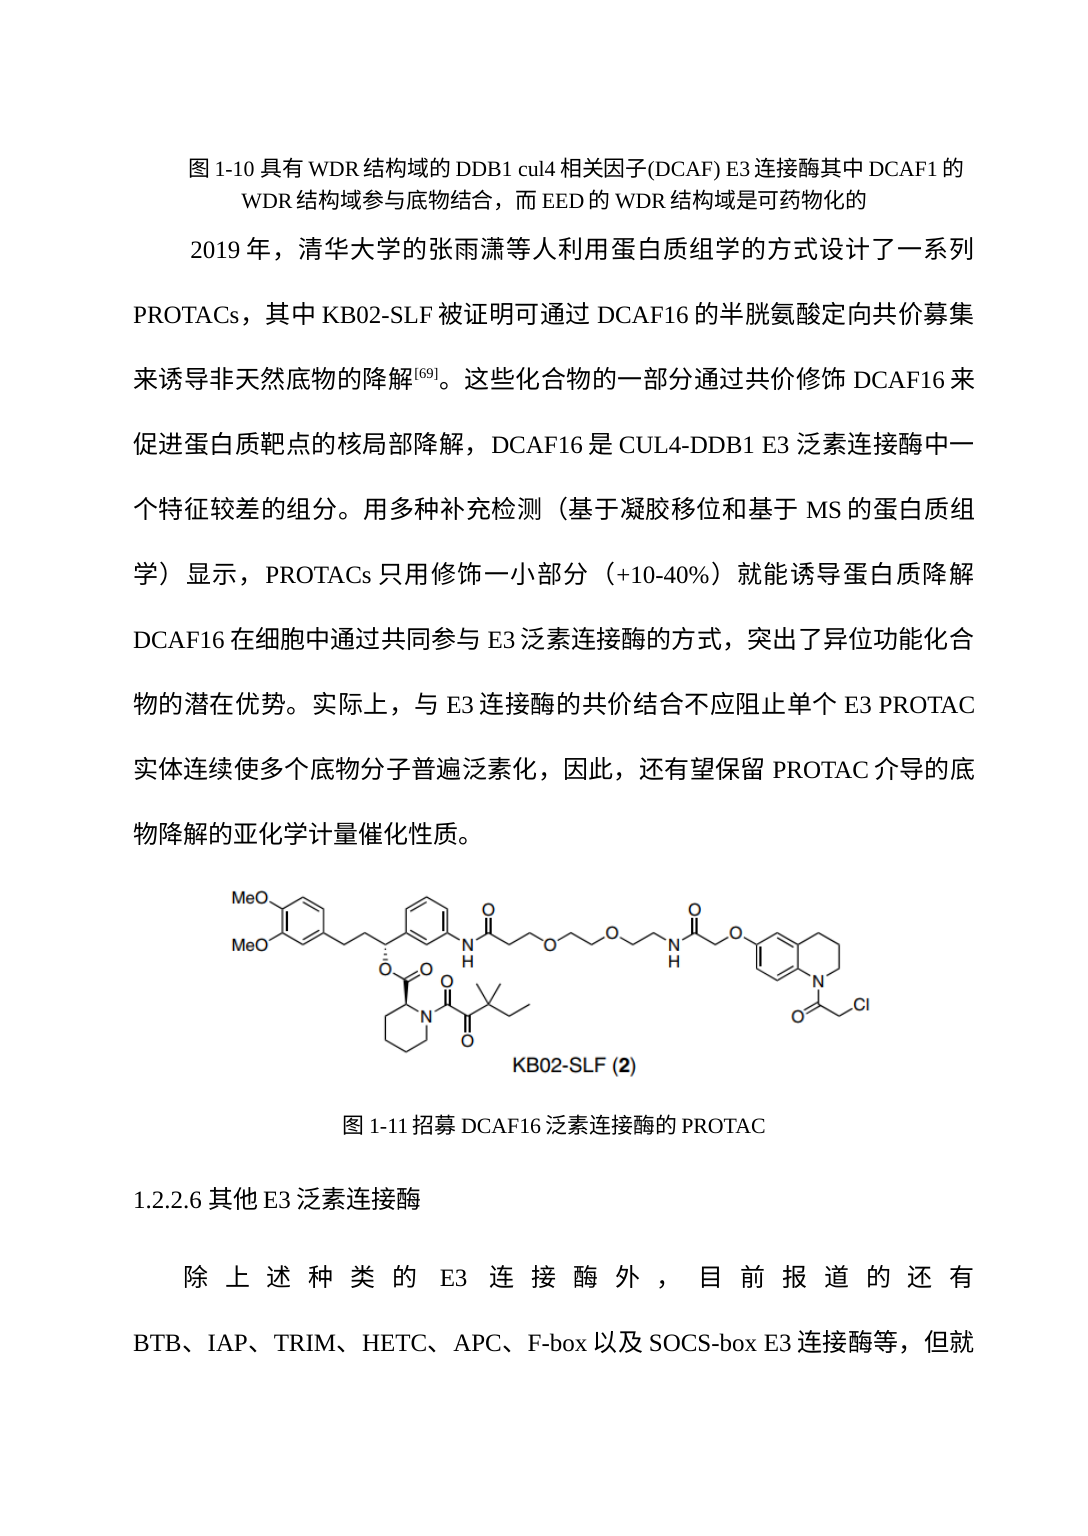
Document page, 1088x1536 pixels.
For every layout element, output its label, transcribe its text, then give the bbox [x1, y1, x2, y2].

text 2019年，清华大学的张雨潇等人利用蛋白质组学的方式设计了一系列PROTACs，其中KB02-SLF被证明可通过DCAF16的半胱氨酸定向共价募集来诱导非天然底物的降解[69]。这些化合物的一部分通过共价修饰DCAF16来促进蛋白质靶点的核局部降解，DCAF16是CUL4-DDB1 E3 泛素连接酶中一个特征较差的组分。用多种补充检测（基于凝胶移位和基于MS的蛋白质组学）显示，PROTACs只用修饰一小部分（+10-40%）就能诱导蛋白质降解。DCAF16在细胞中通过共同参与E3泛素连接酶的方式，突出了异位功能化合物的潜在优势。实际上，与E3连接酶的共价结合不应阻止单个E3 PROTAC实体连续使多个底物分子普遍泛素化，因此，还有望保留PROTAC介导的底物降解的亚化学计量催化性质。 [133, 215, 975, 865]
text 图1-11招募DCAF16泛素连接酶的PROTAC [133, 1108, 975, 1140]
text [133, 1243, 975, 1373]
text 1.2.2.6 其他E3泛素连接酶 [133, 1165, 975, 1230]
text 图1-10 具有WDR结构域的DDB1 cul4相关因子(DCAF) E3连接酶其中DCAF1的WDR结构域参与底物结合，而EED的WDR结构域是可药物化的 [133, 150, 975, 215]
picture [222, 865, 886, 1081]
